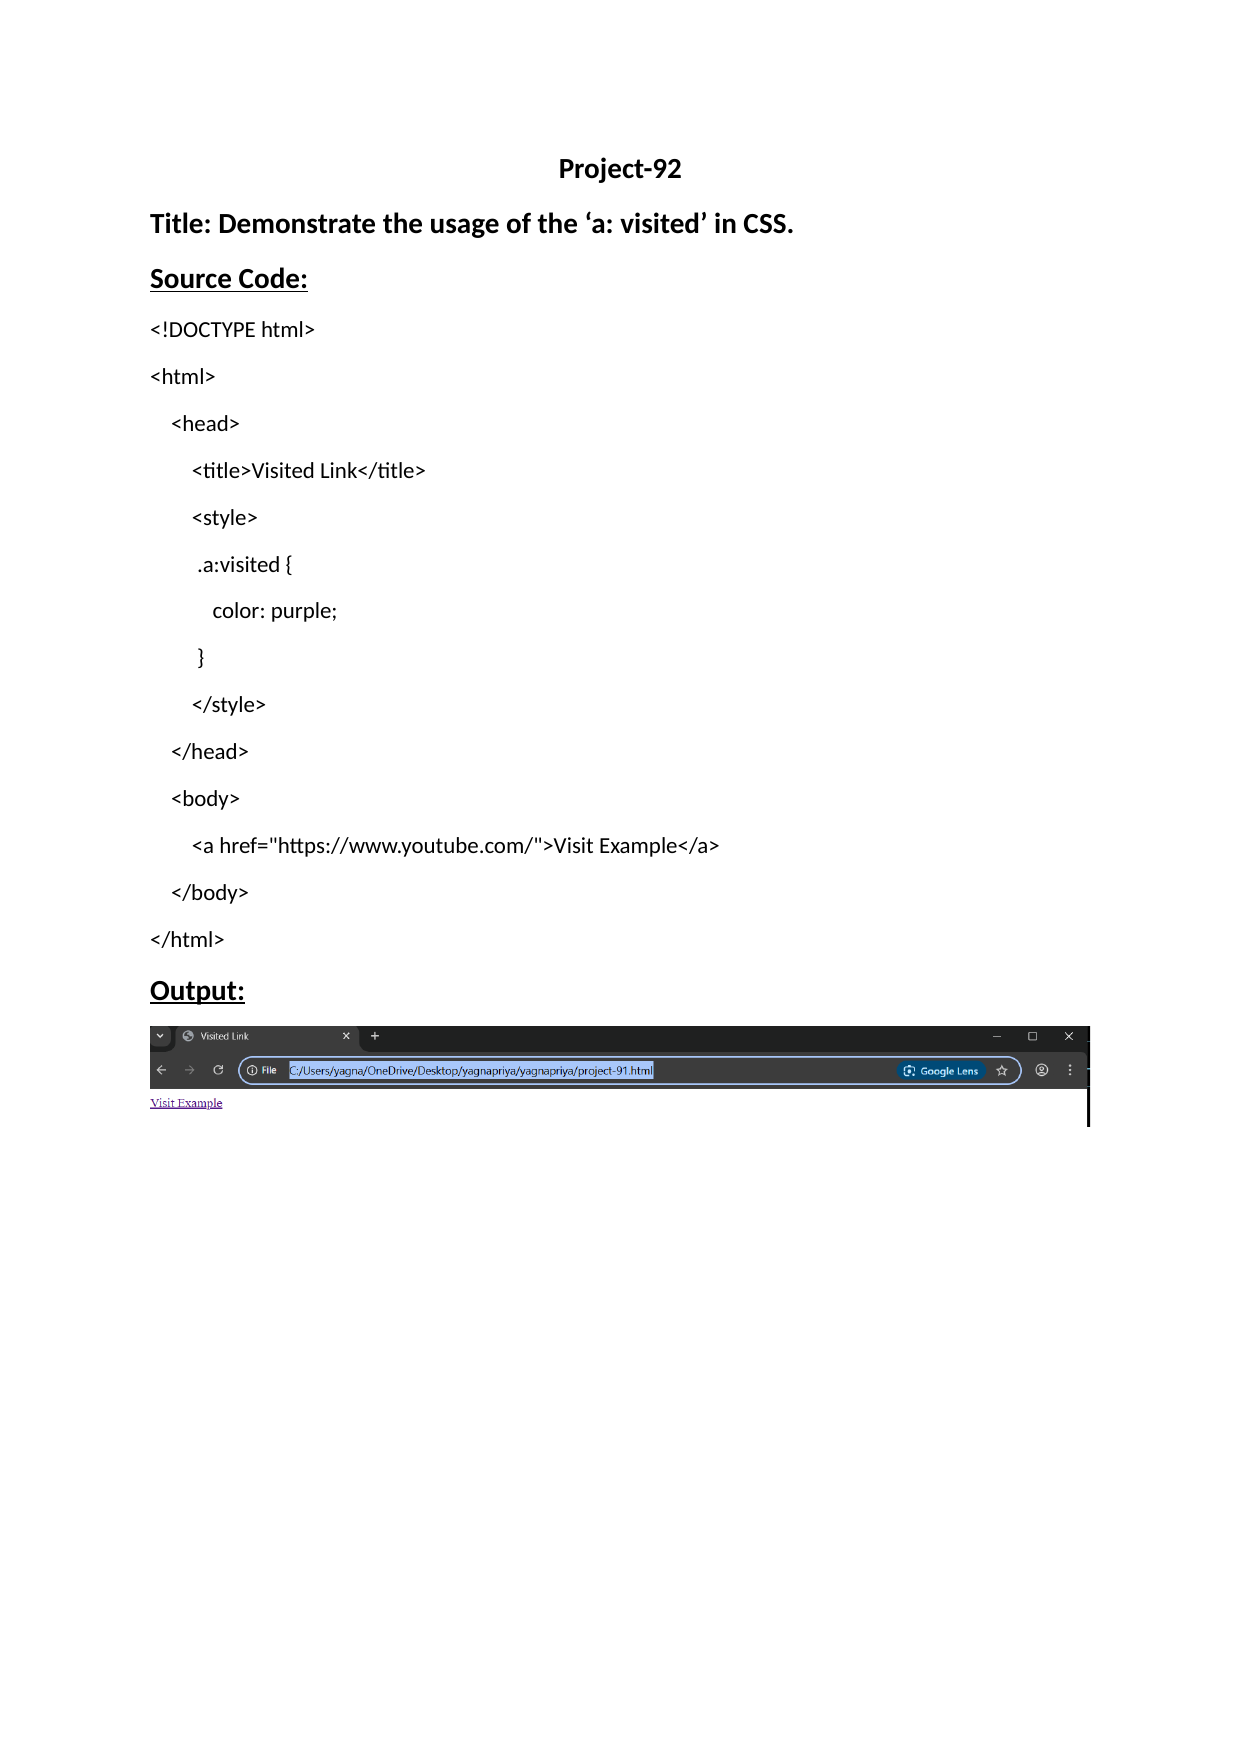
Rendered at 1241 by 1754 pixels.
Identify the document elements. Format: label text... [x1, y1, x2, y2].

text } [150, 643, 1090, 671]
text </style> [150, 690, 1090, 718]
text <body> [150, 784, 1090, 812]
text </body> [150, 878, 1090, 906]
text <!DOCTYPE html> [150, 315, 1090, 343]
text Title: Demonstrate the usage of the ‘a: visited’ in CSS. [150, 205, 1090, 241]
text <title>Visited Link</title> [150, 456, 1090, 484]
text <a href="https://www.youtube.com/">Visit Example</a> [150, 831, 1090, 859]
text Source Code: [150, 260, 1090, 296]
text color: purple; [150, 597, 1090, 624]
text .a:visited { [150, 550, 1090, 578]
text Output: [150, 972, 1090, 1007]
text </html> [150, 925, 1090, 953]
text <head> [150, 409, 1090, 437]
text </head> [150, 737, 1090, 765]
text Project-92 [150, 150, 1090, 186]
picture [150, 1026, 1091, 1127]
text <style> [150, 503, 1090, 531]
text <html> [150, 362, 1090, 390]
